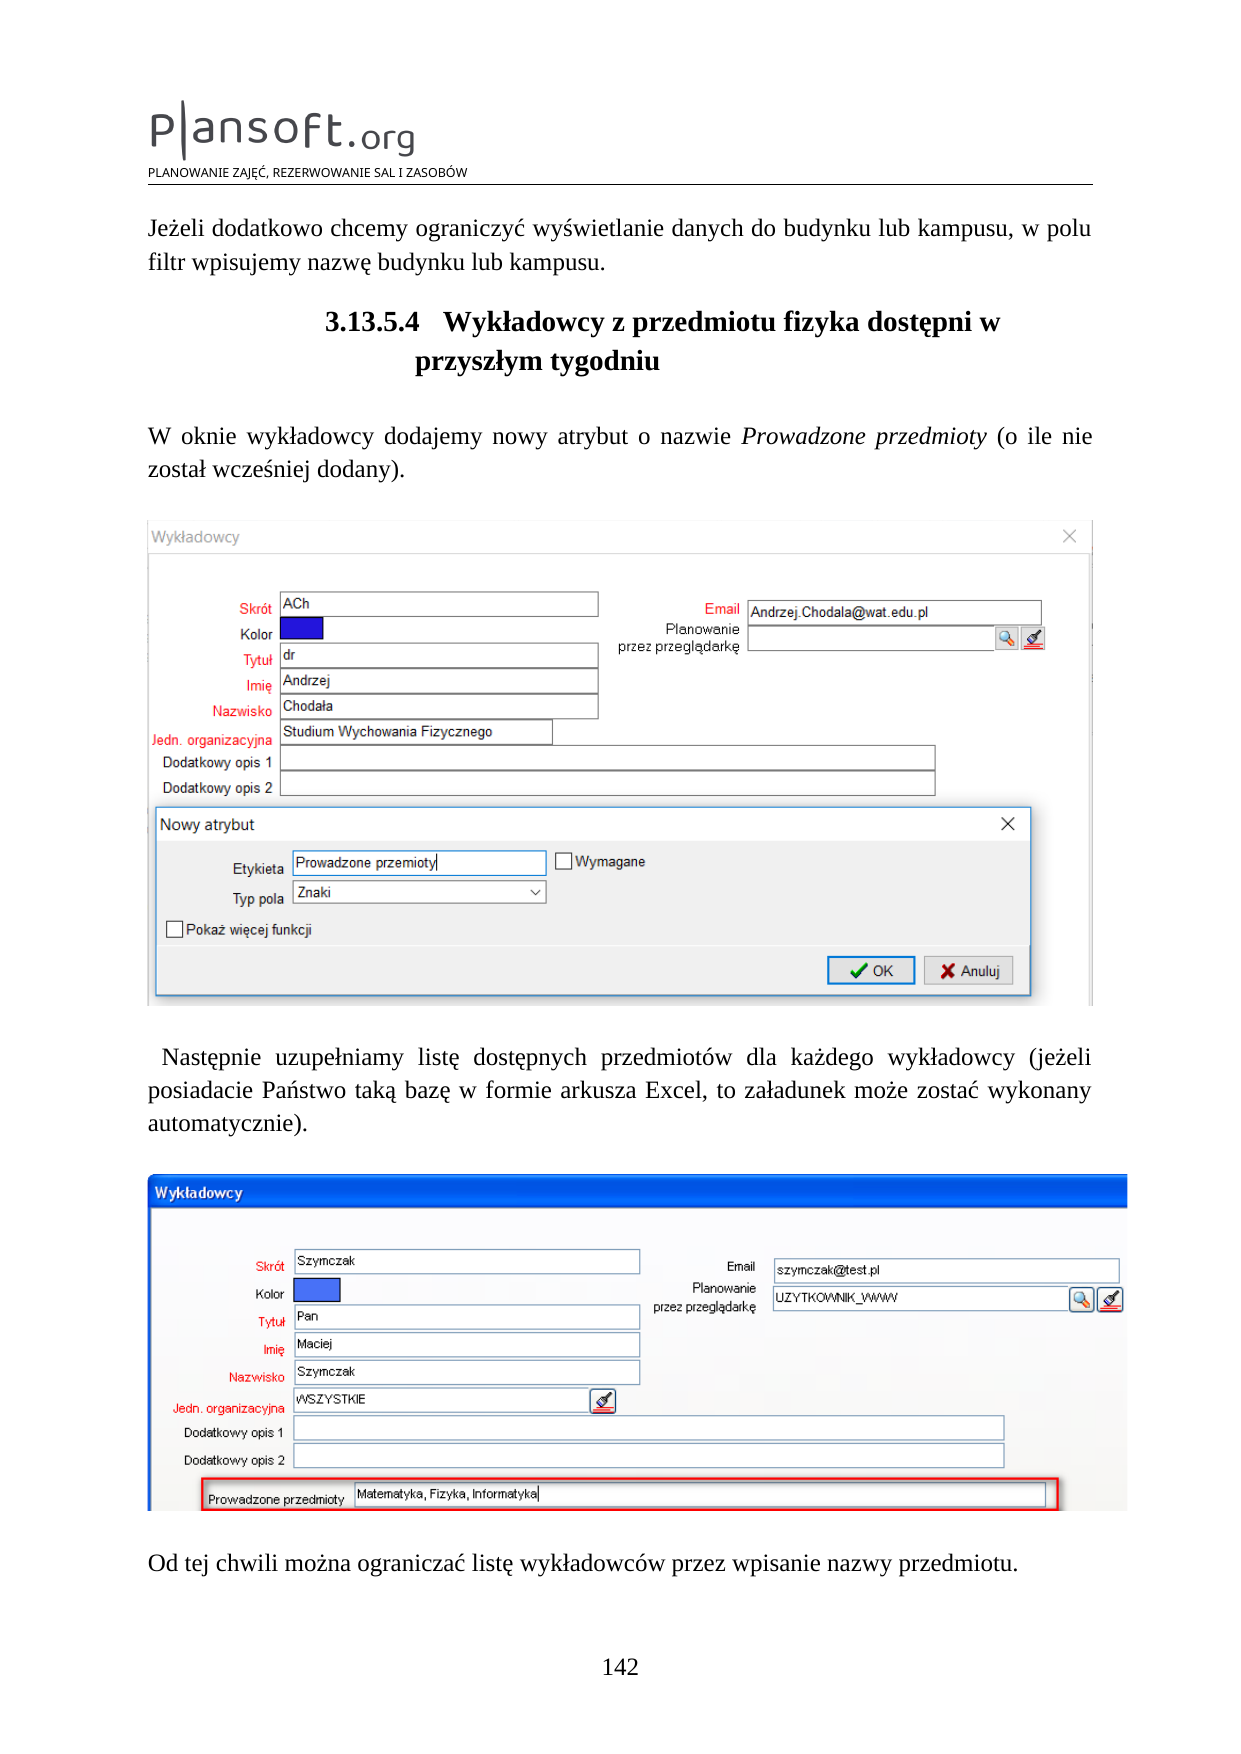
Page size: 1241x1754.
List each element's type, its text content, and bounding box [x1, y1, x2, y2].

text Następnie uzupełniamy listę dostępnych przedmiotów dla każdego wykładowcy (jeżeli posiadacie Państwo taką bazę w formie arkusza Excel, to załadunek może zostać wykonany automatycznie). [148, 1042, 1093, 1137]
picture [147, 520, 1093, 1006]
picture [147, 1174, 1128, 1511]
text Od tej chwili można ograniczać listę wykładowców przez wpisanie nazwy przedmiotu. [148, 1548, 1093, 1577]
subtitle Wykładowcy z przedmiotu fizyka dostępni w przyszłym tygodniu [325, 304, 1093, 377]
text W oknie wykładowcy dodajemy nowy atrybut o nazwie Prowadzone przedmioty (o ile nie został wcześniej dodany). [148, 421, 1093, 483]
text Jeżeli dodatkowo chcemy ograniczyć wyświetlanie danych do budynku lub kampusu, w polu filtr wpisujemy nazwę budynku lub kampusu. [148, 213, 1093, 275]
picture [147, 73, 418, 165]
